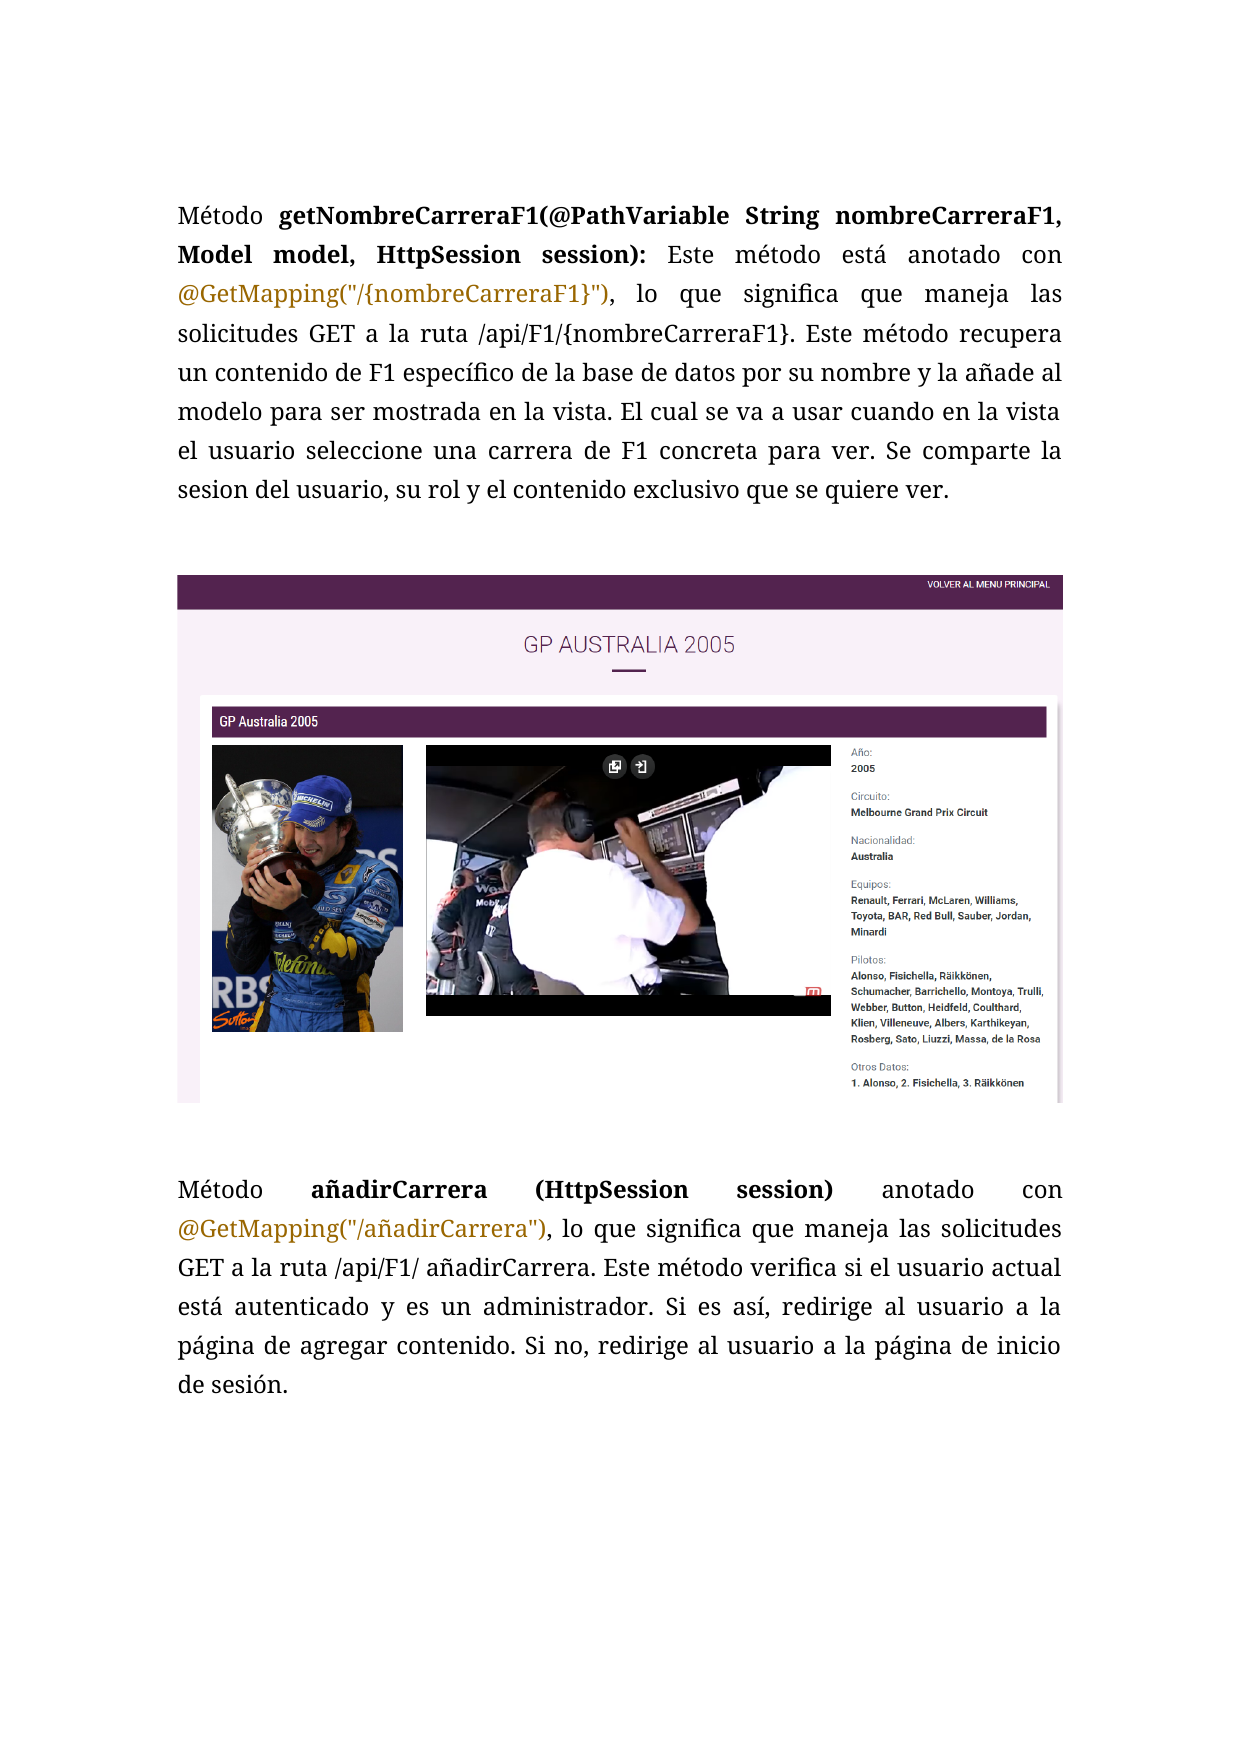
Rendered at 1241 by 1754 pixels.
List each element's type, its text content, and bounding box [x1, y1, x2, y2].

picture [177, 575, 1063, 1103]
text Método añadirCarrera (HttpSession session) anotado con @GetMapping("/añadirCarrera"), lo que significa que maneja las solicitudes GET a la ruta /api/F1/ añadirCarrera. Este método verifica si el usuario actual está autenticado y es un administrador. Si es así, redirige al usuario a la página de agregar contenido. Si no, redirige al usuario a la página de inicio de sesión. [177, 1173, 1063, 1401]
text Método getNombreCarreraF1(@PathVariable String nombreCarreraF1, Model model, HttpSession session): Este método está anotado con @GetMapping("/{nombreCarreraF1}"), lo que significa que maneja las solicitudes GET a la ruta /api/F1/{nombreCarreraF1}. Este método recupera un contenido de F1 específico de la base de datos por su nombre y la añade al modelo para ser mostrada en la vista. El cual se va a usar cuando en la vista el usuario seleccione una carrera de F1 concreta para ver. Se comparte la sesion del usuario, su rol y el contenido exclusivo que se quiere ver. [177, 199, 1063, 505]
